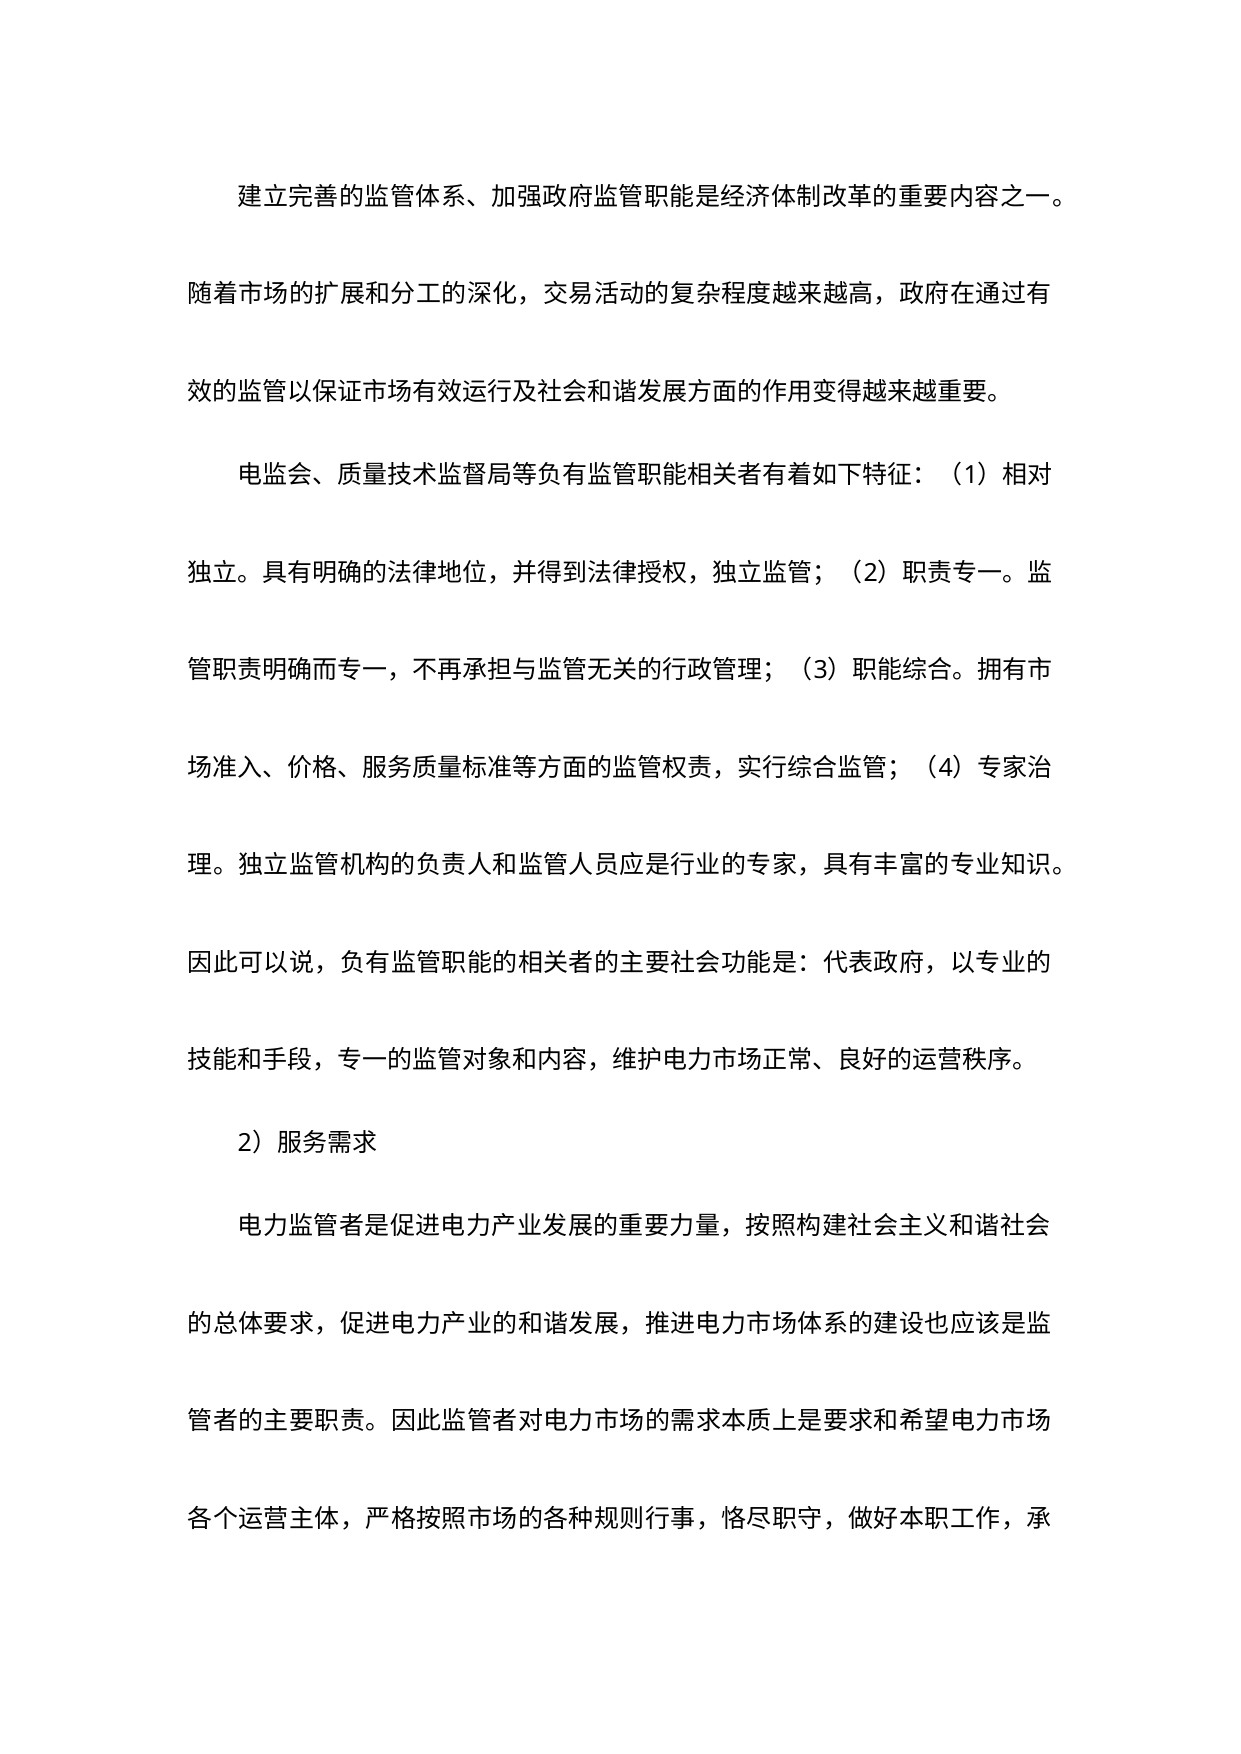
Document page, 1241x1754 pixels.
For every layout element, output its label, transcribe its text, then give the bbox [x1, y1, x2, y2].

text 2）服务需求 [187, 1108, 1053, 1173]
text 电监会、质量技术监督局等负有监管职能相关者有着如下特征：（1）相对独立。具有明确的法律地位，并得到法律授权，独立监管；（2）职责专一。监管职责明确而专一，不再承担与监管无关的行政管理；（3）职能综合。拥有市场准入、价格、服务质量标准等方面的监管权责，实行综合监管；（4）专家治理。独立监管机构的负责人和监管人员应是行业的专家，具有丰富的专业知识。因此可以说，负有监管职能的相关者的主要社会功能是：代表政府，以专业的技能和手段，专一的监管对象和内容，维护电力市场正常、良好的运营秩序。 [187, 440, 1053, 1090]
text 建立完善的监管体系、加强政府监管职能是经济体制改革的重要内容之一。随着市场的扩展和分工的深化，交易活动的复杂程度越来越高，政府在通过有效的监管以保证市场有效运行及社会和谐发展方面的作用变得越来越重要。 [187, 162, 1053, 422]
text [187, 1191, 1053, 1549]
